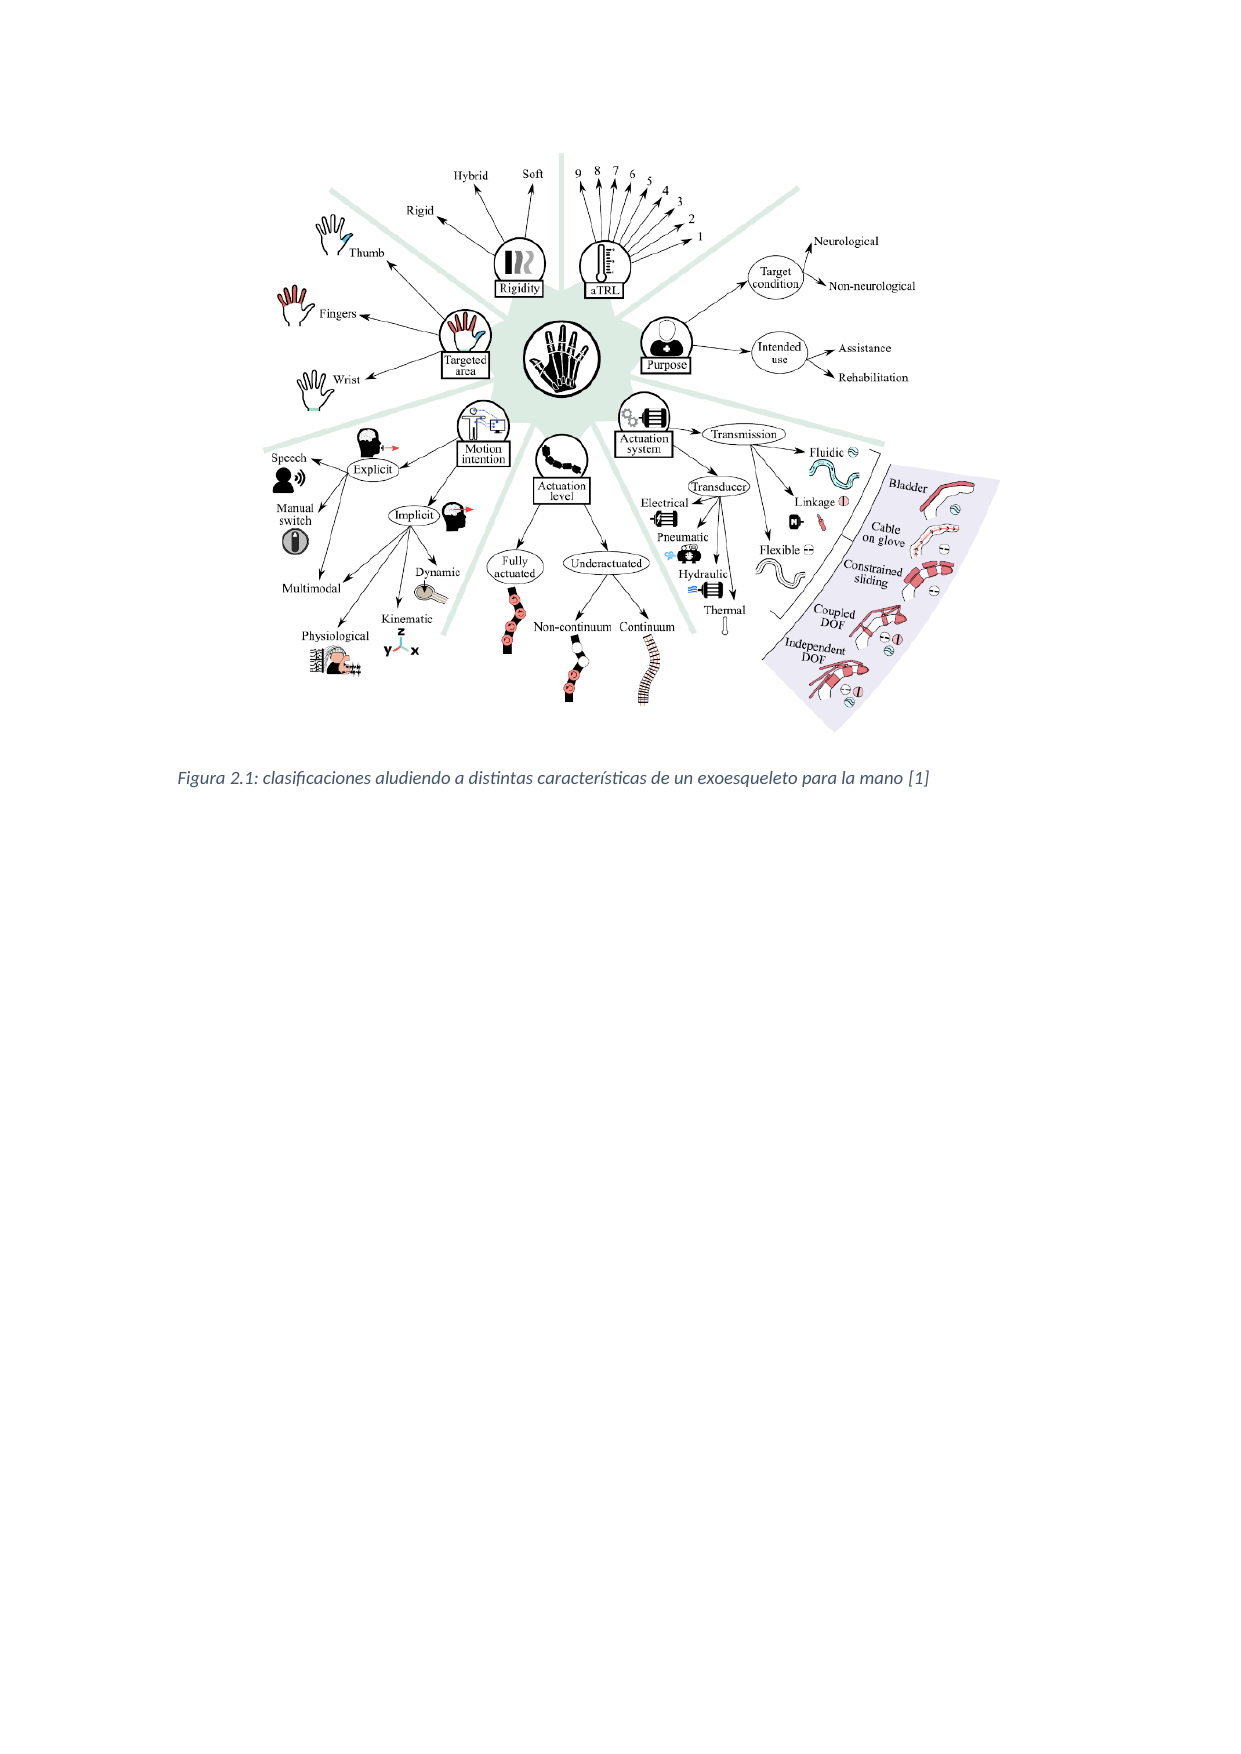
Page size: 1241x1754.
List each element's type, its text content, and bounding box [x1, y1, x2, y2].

text Figura .: clasificaciones aludiendo a distintas características de un exoesqueleto para la mano [177, 766, 1063, 789]
picture [234, 147, 1007, 748]
